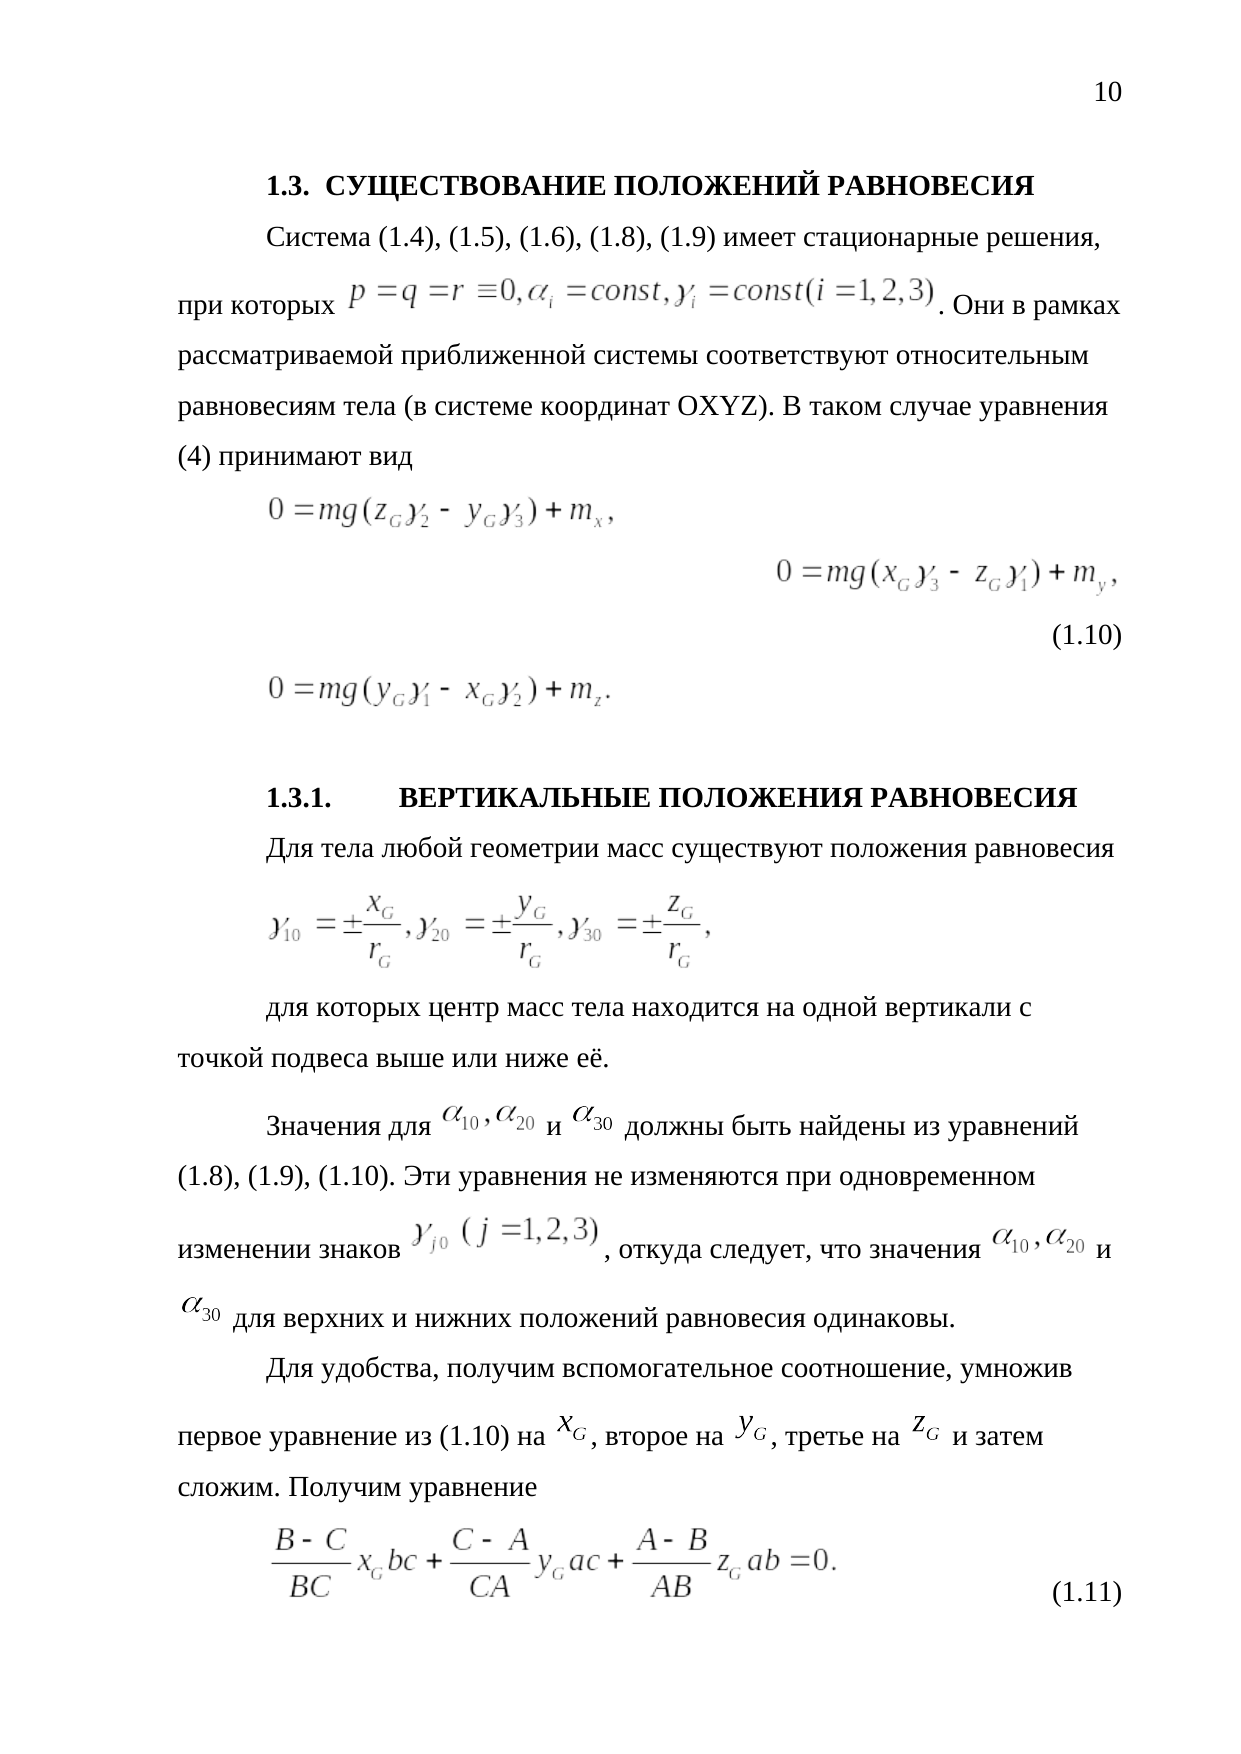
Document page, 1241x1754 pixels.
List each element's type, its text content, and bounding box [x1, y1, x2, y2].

text Система (1.4), (1.5), (1.6), (1.8), (1.9) имеет стационарные решения, при которых . Они в рамках рассматриваемой приближенной системы соответствуют относительным равновесиям тела (в системе координат OXYZ). В таком случае уравнения (4) принимают вид [177, 219, 1122, 472]
list ВЕРТИКАЛЬНЫЕ ПОЛОЖЕНИЯ РАВНОВЕСИЯ [177, 780, 1122, 813]
list СУЩЕСТВОВАНИЕ ПОЛОЖЕНИЙ РАВНОВЕСИЯ [177, 168, 1122, 202]
text Значения для и должны быть найдены из уравнений (1.8), (1.9), (1.10). Эти уравнения не изменяются при одновременном изменении знаков , откуда следует, что значения и для верхних и нижних положений равновесия одинаковы. [177, 1090, 1122, 1333]
text (1.11) [177, 1519, 1122, 1608]
text Для тела любой геометрии масс существуют положения равновесия [177, 830, 1122, 864]
text Для удобства, получим вспомогательное соотношение, умножив первое уравнение из (1.10) на , второе на , третье на и затем сложим. Получим уравнение [177, 1350, 1122, 1502]
text для которых центр масс тела находится на одной вертикали с точкой подвеса выше или ниже её. [177, 989, 1122, 1073]
text (1.10) [177, 550, 1122, 651]
